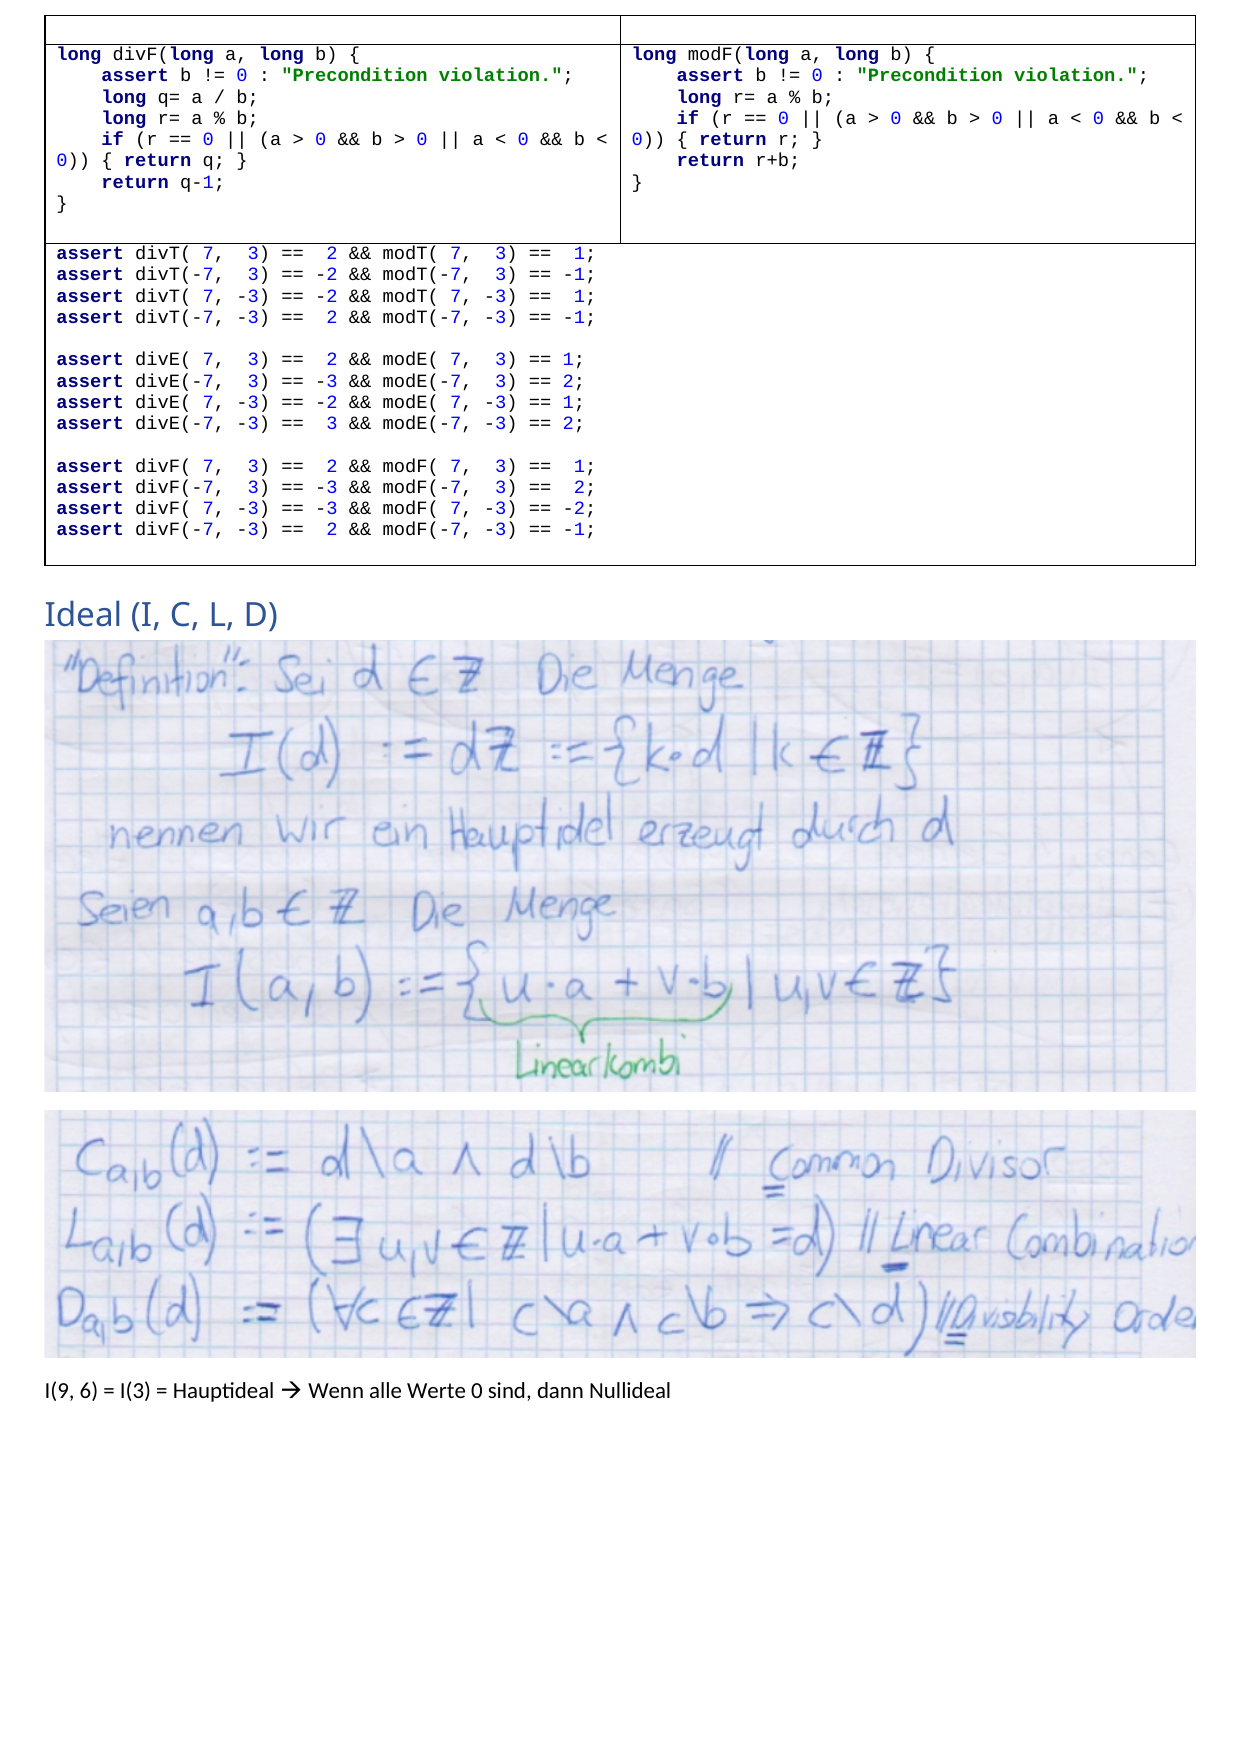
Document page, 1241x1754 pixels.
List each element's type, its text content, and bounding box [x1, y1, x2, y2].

picture [44, 1110, 1197, 1358]
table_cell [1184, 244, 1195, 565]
picture [44, 640, 1197, 1092]
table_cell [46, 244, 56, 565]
text I(9, 6) = I(3) = Hauptideal Wenn alle Werte 0 sind, dann Nullideal [44, 1377, 1196, 1405]
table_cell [621, 16, 1195, 44]
subtitle Ideal (I, C, L, D) [44, 591, 1196, 637]
table_cell long divF(long a, long b) { assert b != 0 : "Precondition violation."; long q= a / b; long r= a % b; if (r == 0 || (a > 0 && b > 0 || a < 0 && b < 0)) { return q; } return q-1; } [46, 45, 620, 243]
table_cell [46, 16, 620, 44]
table_cell long modF(long a, long b) { assert b != 0 : "Precondition violation."; long r= a % b; if (r == 0 || (a > 0 && b > 0 || a < 0 && b < 0)) { return r; } return r+b; } [621, 45, 1195, 243]
